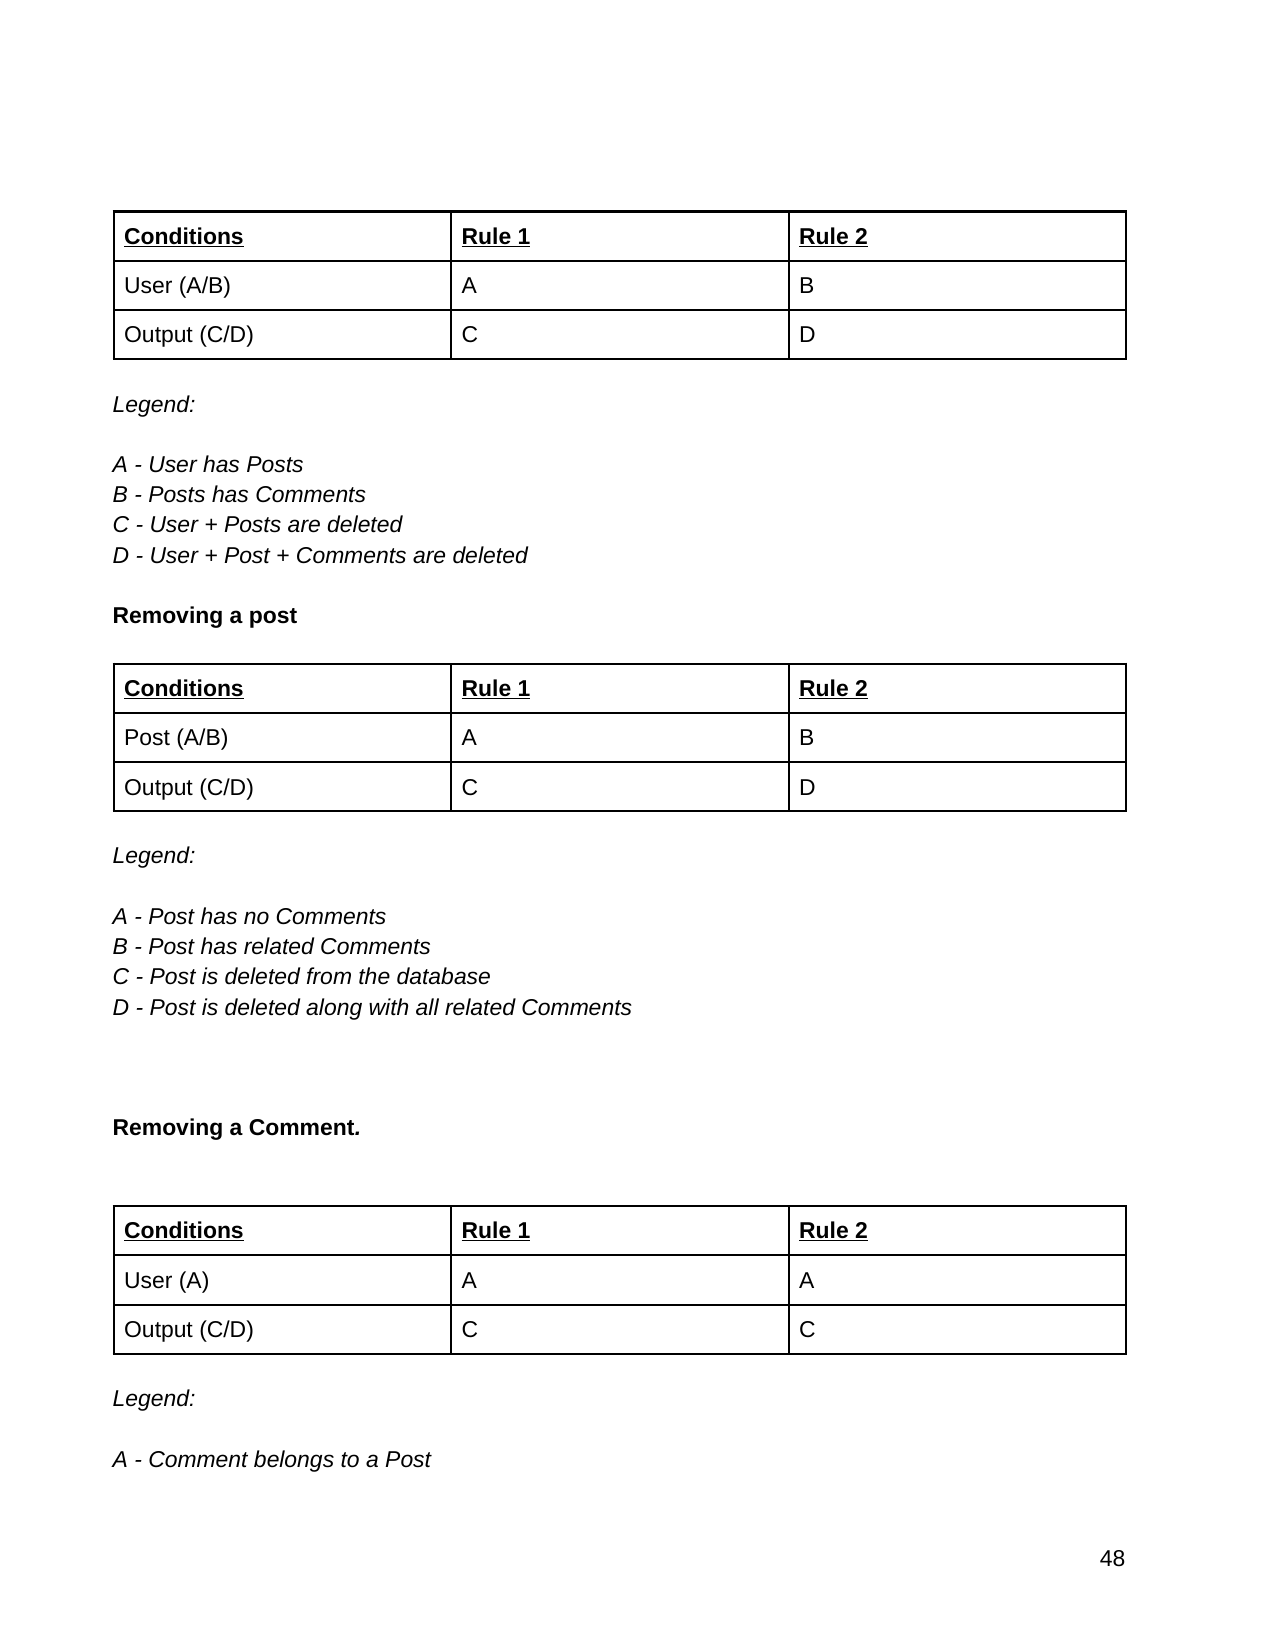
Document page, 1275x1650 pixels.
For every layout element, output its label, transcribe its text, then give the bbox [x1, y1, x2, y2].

table_cell C [452, 1306, 788, 1353]
text C - Post is deleted from the database [112, 963, 1125, 990]
table_cell A [790, 1256, 1125, 1303]
table_cell D [790, 311, 1125, 358]
text A - User has Posts [112, 451, 1125, 477]
table_header Conditions [115, 665, 450, 712]
table_cell A [452, 1256, 788, 1303]
text A - Comment belongs to a Post [112, 1446, 1125, 1472]
table_cell C [452, 763, 788, 810]
text Removing a Comment. [112, 1114, 1125, 1141]
table_header Rule 1 [452, 213, 788, 260]
text Legend: [112, 842, 1125, 869]
table_header Rule 1 [452, 1207, 788, 1254]
text A - Post has no Comments [112, 903, 1125, 929]
table_cell Output (C/D) [115, 311, 450, 358]
table_cell A [452, 262, 788, 309]
table_cell Post (A/B) [115, 714, 450, 761]
text C - User + Posts are deleted [112, 511, 1125, 538]
table_cell A [452, 714, 788, 761]
text D - Post is deleted along with all related Comments [112, 993, 1125, 1020]
table_header Rule 2 [790, 213, 1125, 260]
table_header Conditions [115, 213, 450, 260]
text D - User + Post + Comments are deleted [112, 542, 1125, 568]
table_cell User (A) [115, 1256, 450, 1303]
table_cell B [790, 714, 1125, 761]
text B - Posts has Comments [112, 481, 1125, 507]
text B - Post has related Comments [112, 933, 1125, 959]
table_cell User (A/B) [115, 262, 450, 309]
table_header Rule 2 [790, 1207, 1125, 1254]
text Removing a post [112, 602, 1125, 628]
table_cell C [452, 311, 788, 358]
table_header Rule 1 [452, 665, 788, 712]
table_header Rule 2 [790, 665, 1125, 712]
table_cell C [790, 1306, 1125, 1353]
text Legend: [112, 391, 1125, 417]
table_cell B [790, 262, 1125, 309]
table_cell Output (C/D) [115, 1306, 450, 1353]
table_cell Output (C/D) [115, 763, 450, 810]
text Legend: [112, 1385, 1125, 1411]
table_header Conditions [115, 1207, 450, 1254]
table_cell D [790, 763, 1125, 810]
